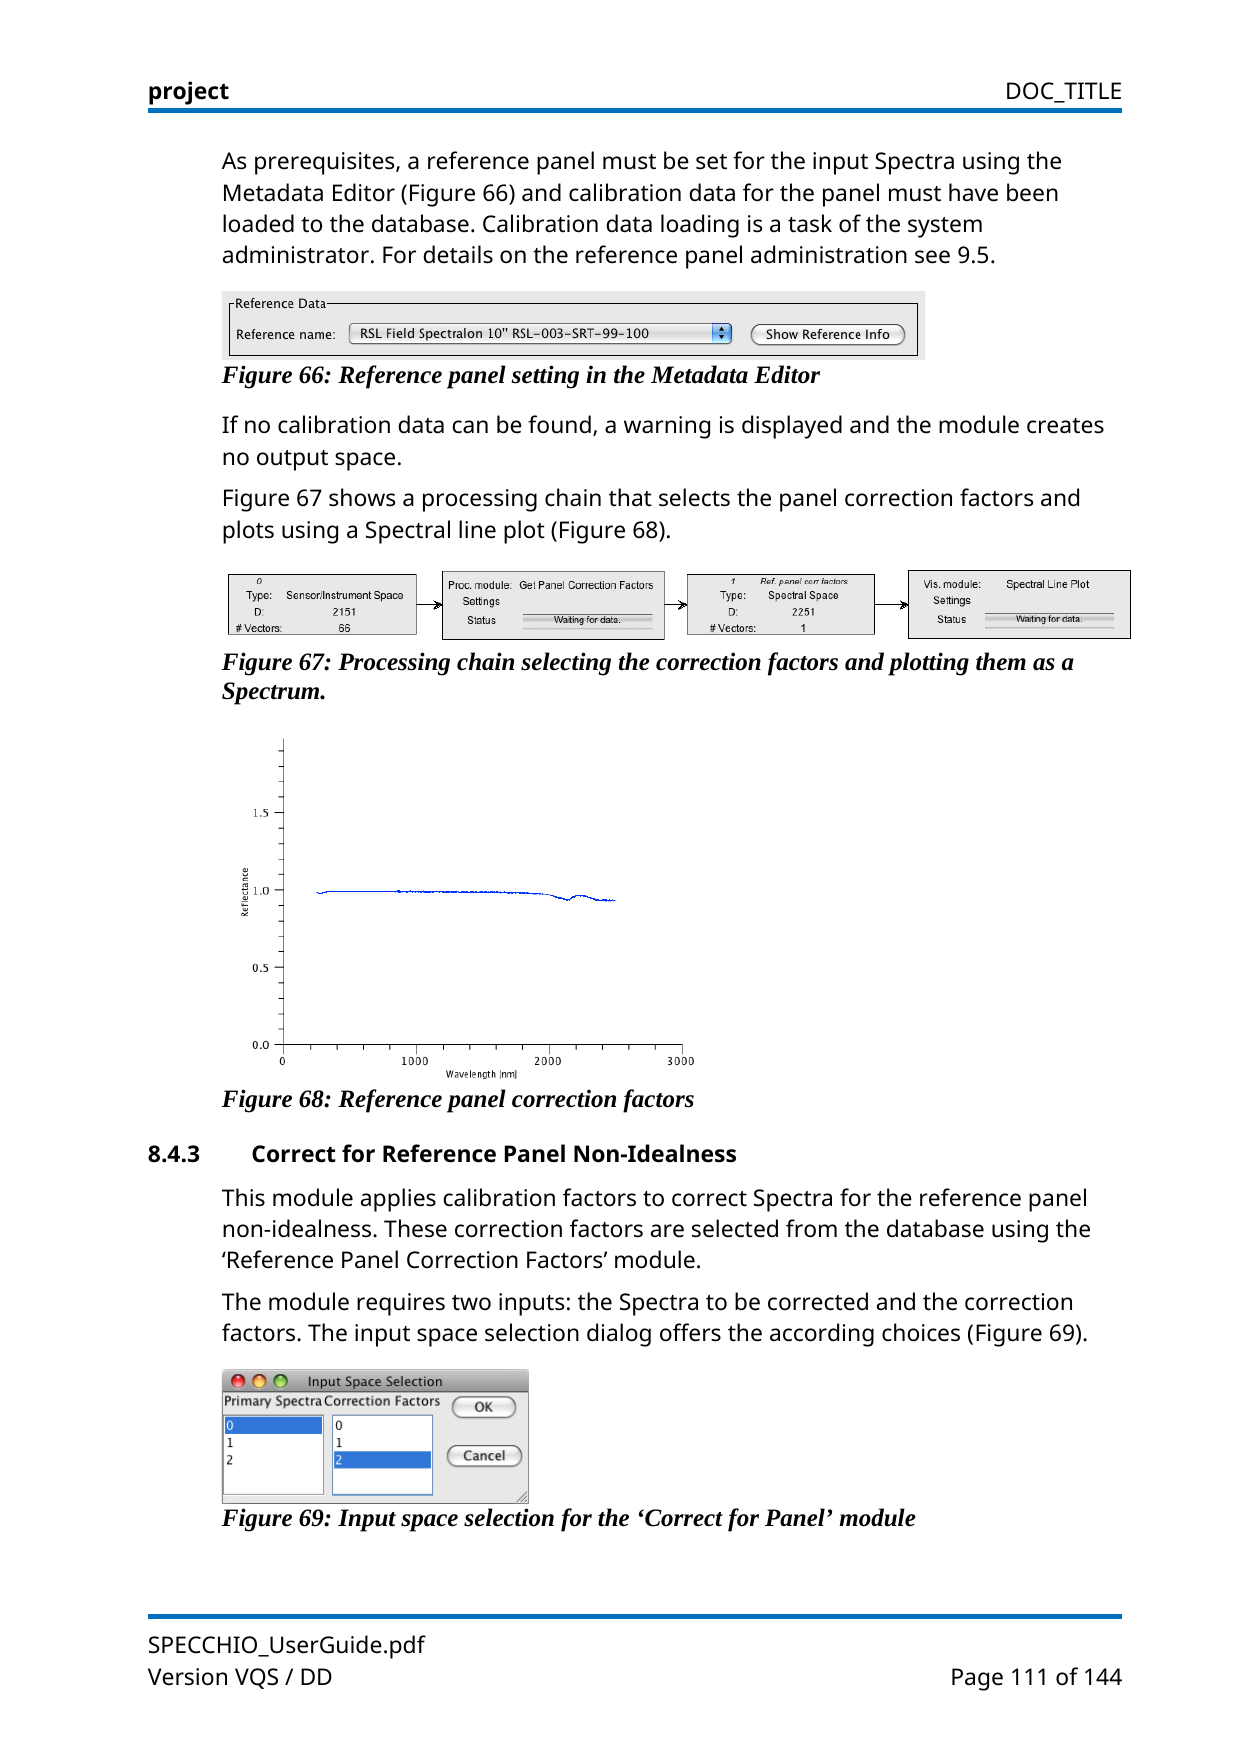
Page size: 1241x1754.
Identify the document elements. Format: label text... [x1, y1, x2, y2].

subtitle Correct for Reference Panel Non-Idealness [148, 1138, 1122, 1169]
picture [221, 725, 704, 1085]
picture [221, 291, 926, 360]
text Figure 66: Reference panel setting in the Metadata Editor [222, 360, 1122, 388]
text This module applies calibration factors to correct Spectra for the reference panel non-idealness. These correction factors are selected from the database using the ‘Reference Panel Correction Factors’ module. [222, 1182, 1122, 1276]
text Figure 69: Input space selection for the ‘Correct for Panel’ module [222, 1503, 1122, 1532]
picture [221, 1369, 529, 1504]
text If no calibration data can be found, a warning is displayed and the module creates no output space. [222, 409, 1122, 472]
picture [221, 565, 1137, 647]
text Figure 68: Reference panel correction factors [222, 1084, 1122, 1113]
text Figure 67: Processing chain selecting the correction factors and plotting them as a Spectrum. [222, 647, 1122, 704]
